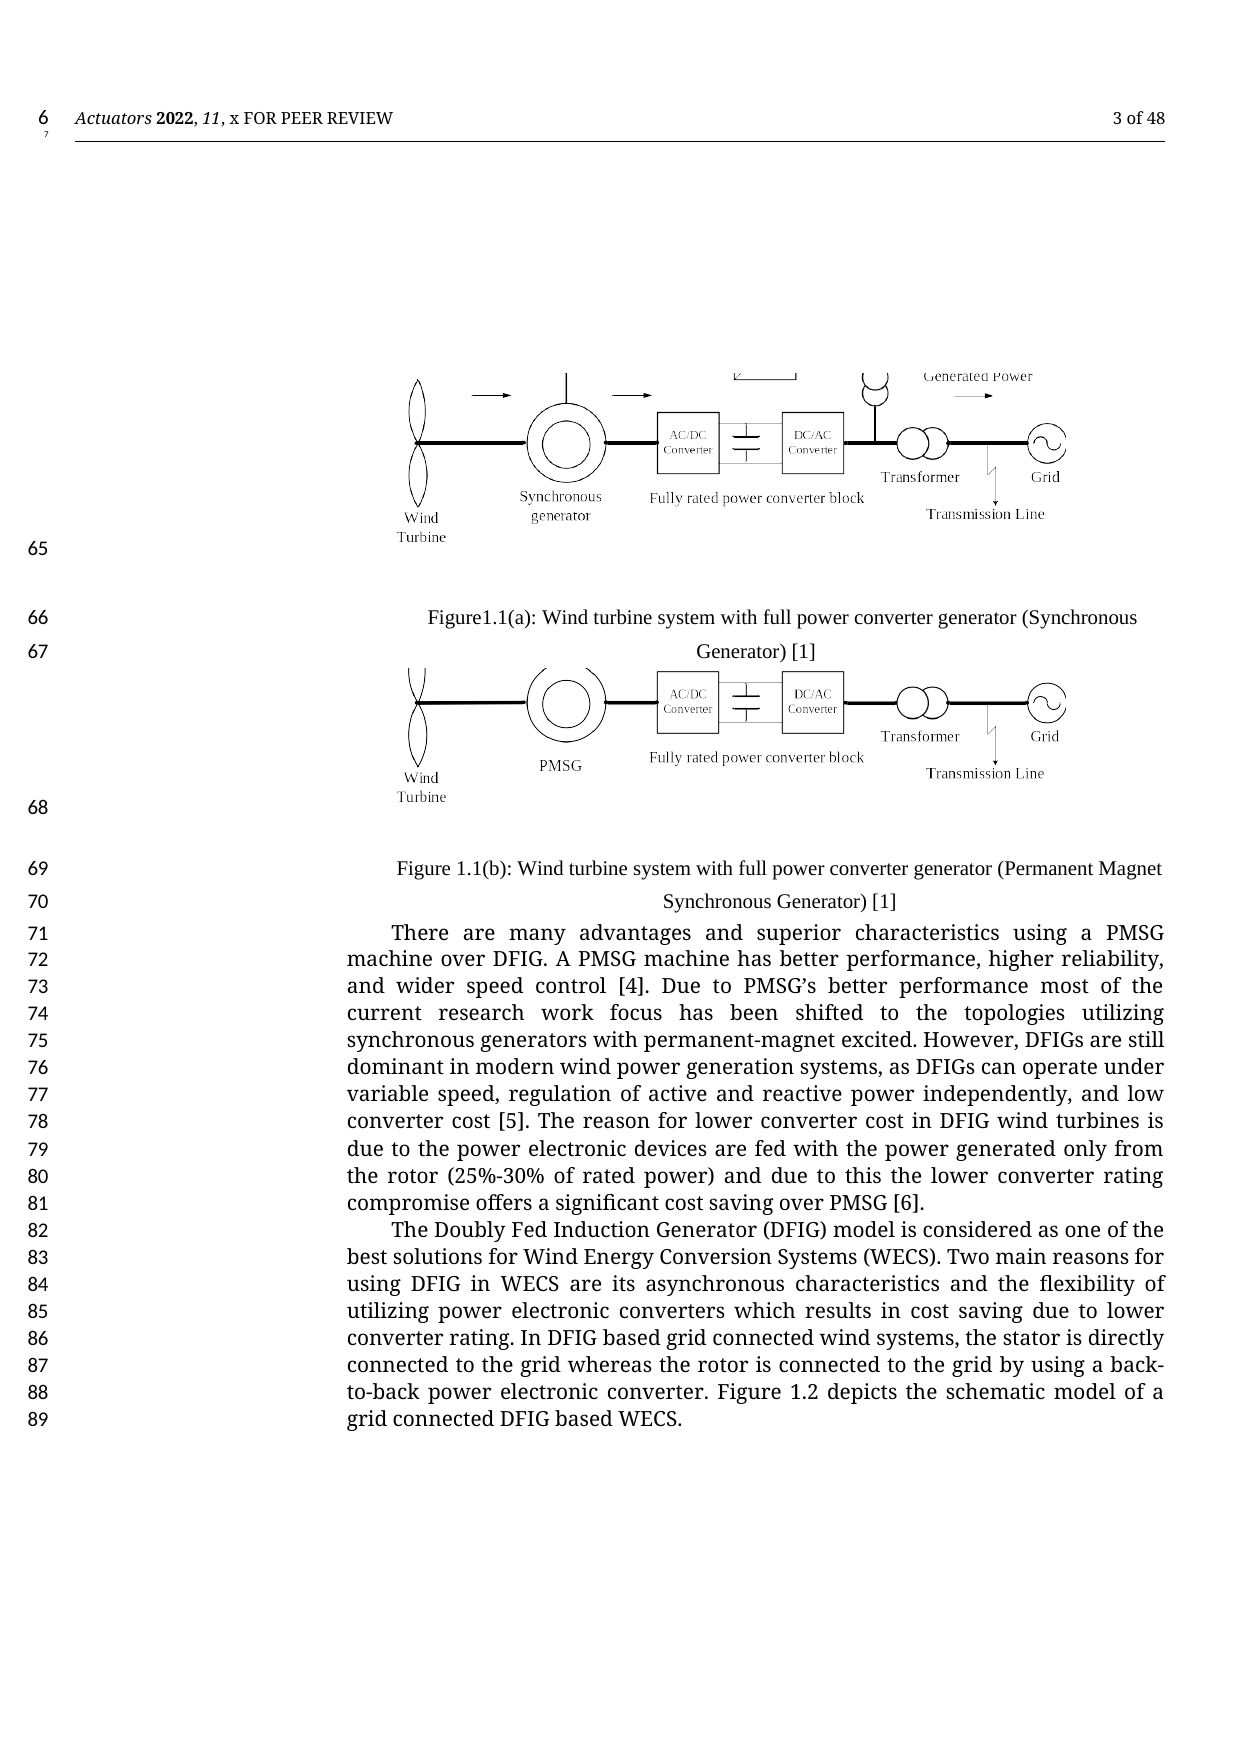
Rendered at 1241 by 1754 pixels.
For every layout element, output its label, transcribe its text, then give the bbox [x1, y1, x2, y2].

text Figure 1.1(b): Wind turbine system with full power converter generator (Permanent Magnet Synchronous Generator) [1] [394, 851, 1165, 918]
text Figure1.1(a): Wind turbine system with full power converter generator (Synchronous Generator) [1] [347, 600, 1165, 668]
text There are many advantages and superior characteristics using a PMSG machine over DFIG. A PMSG machine has better performance, higher reliability, and wider speed control [4]. Due to PMSG’s better performance most of the current research work focus has been shifted to the topologies utilizing synchronous generators with permanent-magnet excited. However, DFIGs are still dominant in modern wind power generation systems, as DFIGs can operate under variable speed, regulation of active and reactive power independently, and low converter cost [5]. The reason for lower converter cost in DFIG wind turbines is due to the power electronic devices are fed with the power generated only from the rotor (25%-30% of rated power) and due to this the lower converter rating compromise offers a significant cost saving over PMSG [6]. [347, 918, 1165, 1216]
text The Doubly Fed Induction Generator (DFIG) model is considered as one of the best solutions for Wind Energy Conversion Systems (WECS). Two main reasons for using DFIG in WECS are its asynchronous characteristics and the flexibility of utilizing power electronic converters which results in cost saving due to lower converter rating. In DFIG based grid connected wind systems, the stator is directly connected to the grid whereas the rotor is connected to the grid by using a back-to-back power electronic converter. Figure 1.2 depicts the schematic model of a grid connected DFIG based WECS. [347, 1216, 1165, 1433]
